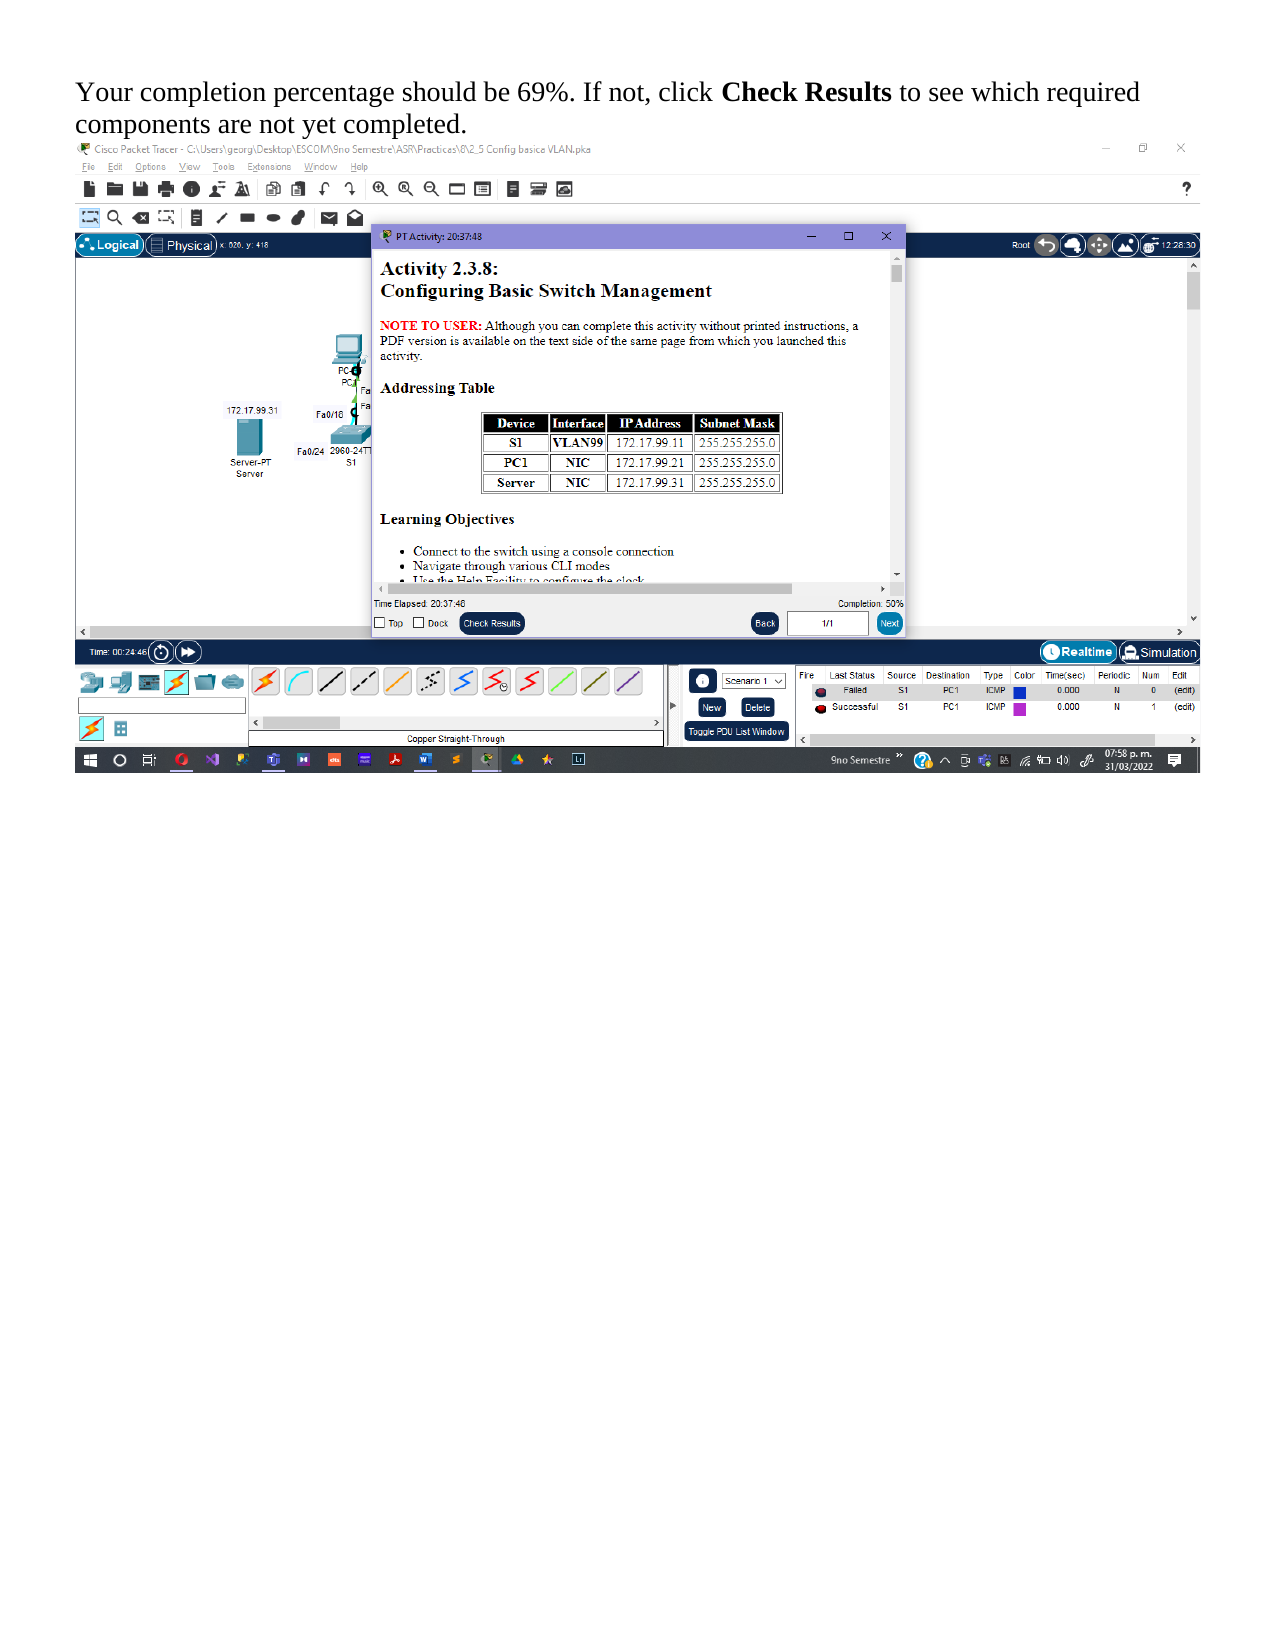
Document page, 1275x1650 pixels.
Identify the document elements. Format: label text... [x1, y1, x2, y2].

picture [131, 241, 138, 248]
picture [75, 139, 1200, 773]
text Your completion percentage should be 69%. If not, click Check Results to see which required components are not yet completed. [75, 75, 1200, 139]
